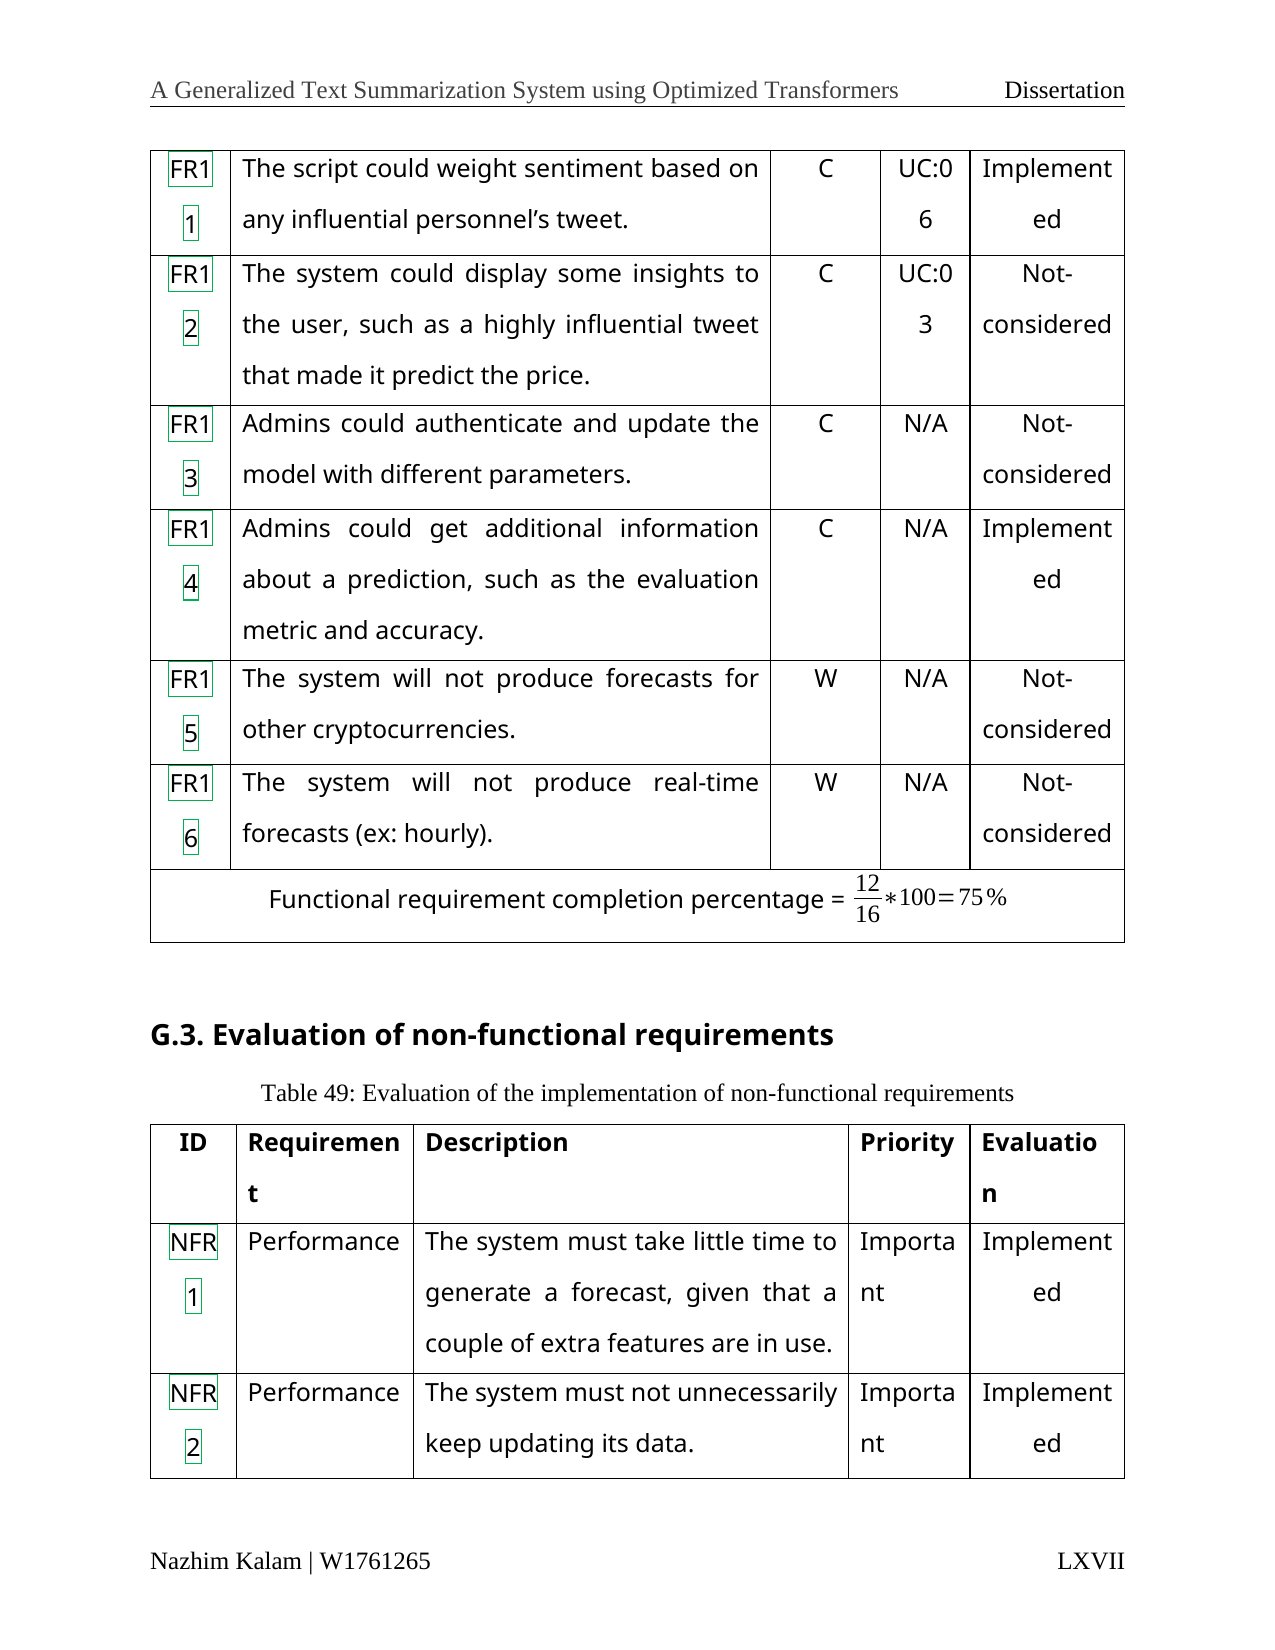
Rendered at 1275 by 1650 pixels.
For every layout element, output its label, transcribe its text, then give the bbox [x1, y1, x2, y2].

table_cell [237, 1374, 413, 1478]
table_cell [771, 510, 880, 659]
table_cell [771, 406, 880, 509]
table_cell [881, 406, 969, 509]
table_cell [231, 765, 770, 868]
table_cell The system could display some insights to the user, such as a highly influential tweet that made it predict the price. [231, 256, 770, 405]
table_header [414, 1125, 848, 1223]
table_cell FR13 [151, 406, 230, 509]
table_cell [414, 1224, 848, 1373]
table_cell C [771, 151, 880, 254]
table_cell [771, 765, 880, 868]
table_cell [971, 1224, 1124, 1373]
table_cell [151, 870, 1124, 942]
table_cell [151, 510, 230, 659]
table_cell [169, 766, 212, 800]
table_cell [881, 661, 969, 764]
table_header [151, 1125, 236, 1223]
table_cell UC:06 [881, 151, 969, 254]
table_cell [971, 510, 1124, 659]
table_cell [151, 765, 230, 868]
table_cell FR11 [151, 151, 230, 254]
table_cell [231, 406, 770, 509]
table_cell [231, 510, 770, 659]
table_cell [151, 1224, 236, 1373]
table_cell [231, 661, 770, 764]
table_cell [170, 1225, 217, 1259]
table_cell Not-considered [971, 256, 1124, 405]
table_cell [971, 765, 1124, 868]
subtitle G.3. Evaluation of non-functional requirements [150, 1014, 1125, 1054]
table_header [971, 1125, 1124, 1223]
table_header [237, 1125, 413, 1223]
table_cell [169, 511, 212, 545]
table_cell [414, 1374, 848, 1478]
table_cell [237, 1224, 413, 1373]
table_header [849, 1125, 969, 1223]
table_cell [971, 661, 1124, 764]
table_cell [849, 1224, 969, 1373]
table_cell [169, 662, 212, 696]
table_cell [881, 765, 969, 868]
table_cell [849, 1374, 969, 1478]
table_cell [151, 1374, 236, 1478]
table_cell Implemented [971, 151, 1124, 254]
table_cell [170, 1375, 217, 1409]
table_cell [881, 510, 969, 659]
table_cell C [771, 256, 880, 405]
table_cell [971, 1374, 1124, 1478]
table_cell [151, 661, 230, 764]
table_cell The script could weight sentiment based on any influential personnel’s tweet. [231, 151, 770, 254]
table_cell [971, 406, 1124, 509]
table_cell FR12 [151, 256, 230, 405]
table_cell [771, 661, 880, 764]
table_cell UC:03 [881, 256, 969, 405]
